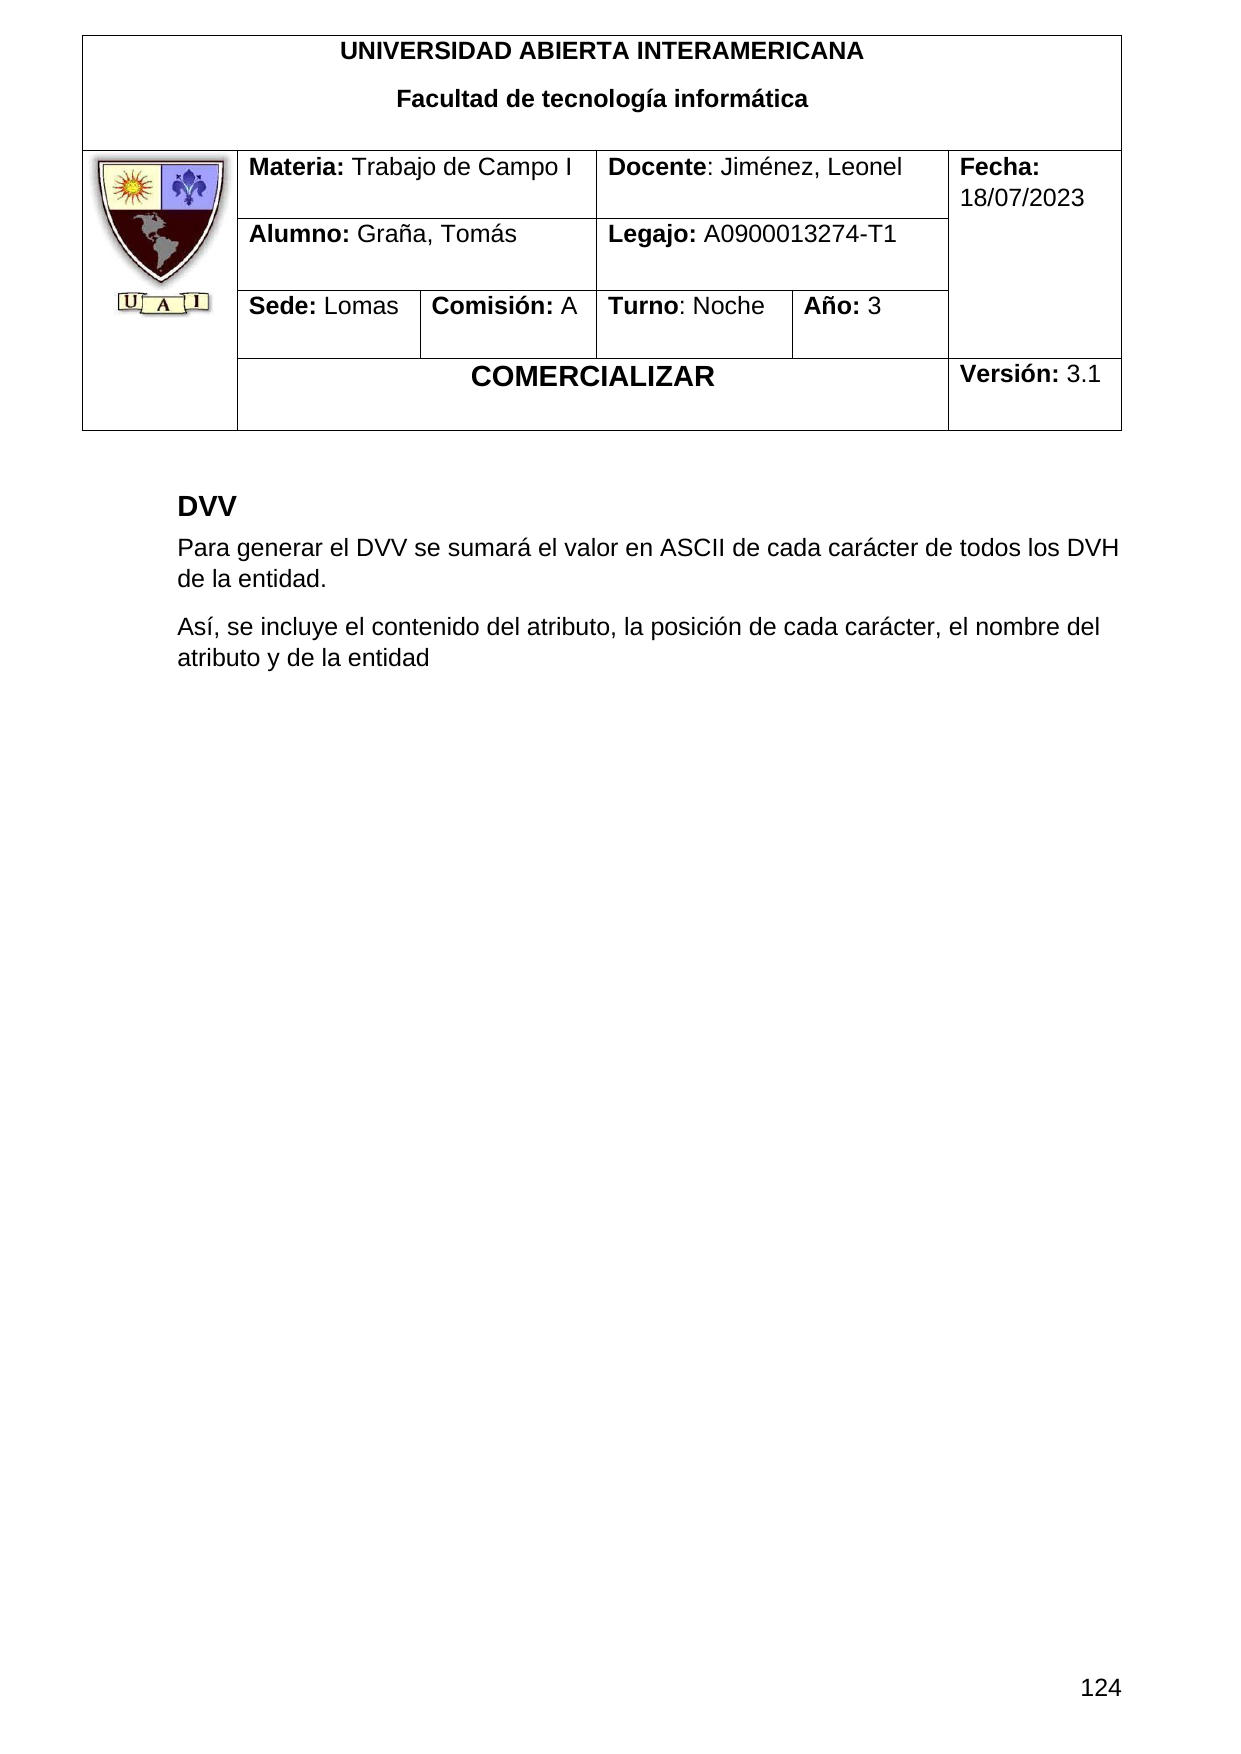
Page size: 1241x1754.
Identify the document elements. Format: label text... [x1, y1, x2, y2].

subtitle DVV [177, 489, 1122, 522]
text Así, se incluye el contenido del atributo, la posición de cada carácter, el nombre del atributo y de la entidad [177, 612, 1122, 672]
text Para generar el DVV se sumará el valor en ASCII de cada carácter de todos los DVH de la entidad. [177, 533, 1122, 593]
picture [87, 151, 234, 320]
